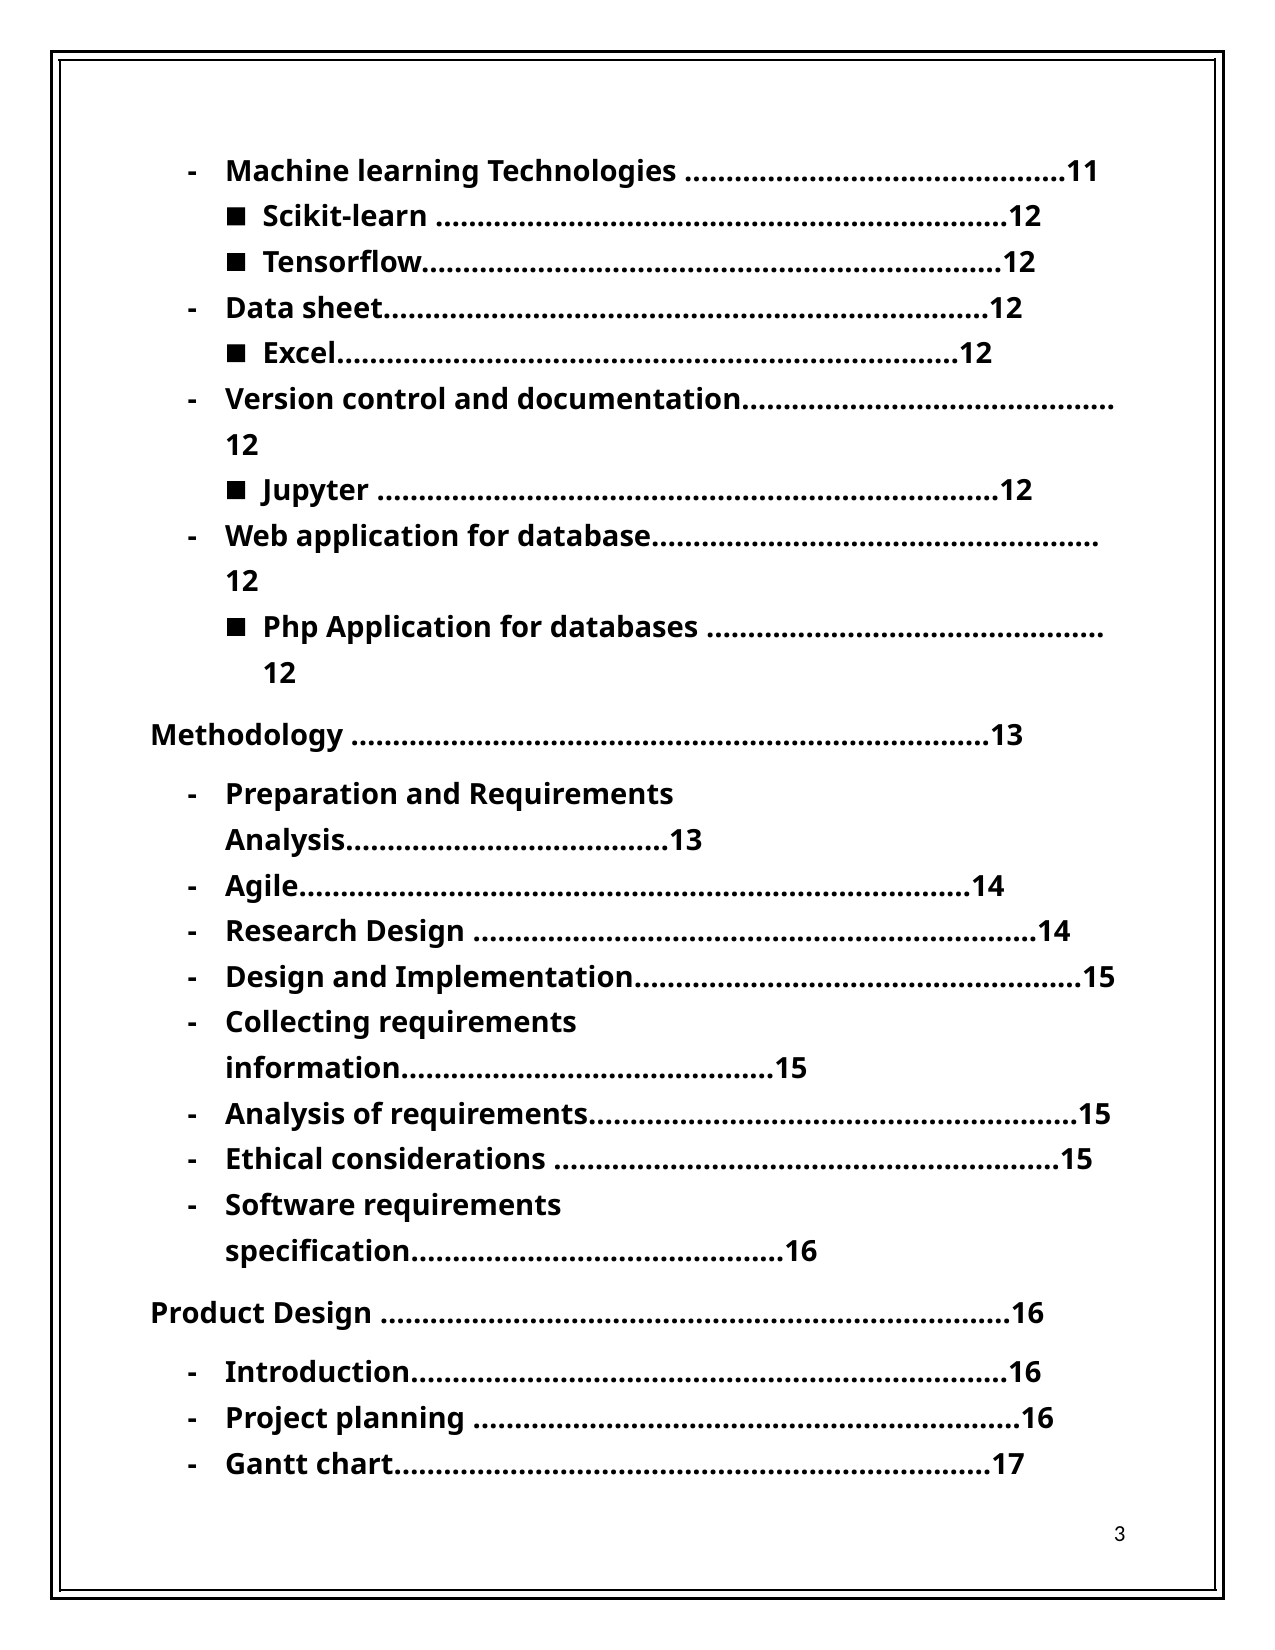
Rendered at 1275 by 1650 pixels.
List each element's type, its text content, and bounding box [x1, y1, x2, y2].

list Project planning …………………………………………………………16 [187, 1397, 1125, 1437]
text Methodology …………………………………………………………………..13 [150, 714, 1125, 754]
list Scikit-learn ……………………………………………………………12 [225, 196, 1125, 235]
list Preparation and Requirements Analysis…………………………………13 [187, 774, 1125, 859]
list Agile………………………………………………………………………14 [187, 865, 1125, 904]
list Analysis of requirements…………………………………………..………15 [187, 1093, 1125, 1133]
list Data sheet……………………………………………………………….12 [187, 287, 1125, 327]
list Jupyter …………………………………………………………………12 [225, 469, 1125, 509]
list Machine learning Technologies ……………………………………….11 [187, 150, 1125, 190]
list Web application for database………………………………………………12 [187, 515, 1125, 600]
list Collecting requirements information………………………………………15 [187, 1002, 1125, 1087]
list Software requirements specification………………………………………16 [187, 1184, 1125, 1269]
list Ethical considerations …………………………………………………….15 [187, 1139, 1125, 1178]
list Design and Implementation………………………………………………15 [187, 956, 1125, 996]
list Gantt chart………………………………………………………………17 [187, 1443, 1125, 1483]
list Tensorflow…………………………………………………………….12 [225, 241, 1125, 281]
list Introduction………………………………………………………………16 [187, 1352, 1125, 1391]
text Product Design ………………………………………………………………….16 [150, 1292, 1125, 1332]
list Excel…………………………………………………………………12 [225, 332, 1125, 372]
list Php Application for databases …………………………………………12 [225, 606, 1125, 692]
list Version control and documentation………………………………………12 [187, 378, 1125, 463]
list Research Design …………………………………………………………..14 [187, 911, 1125, 950]
